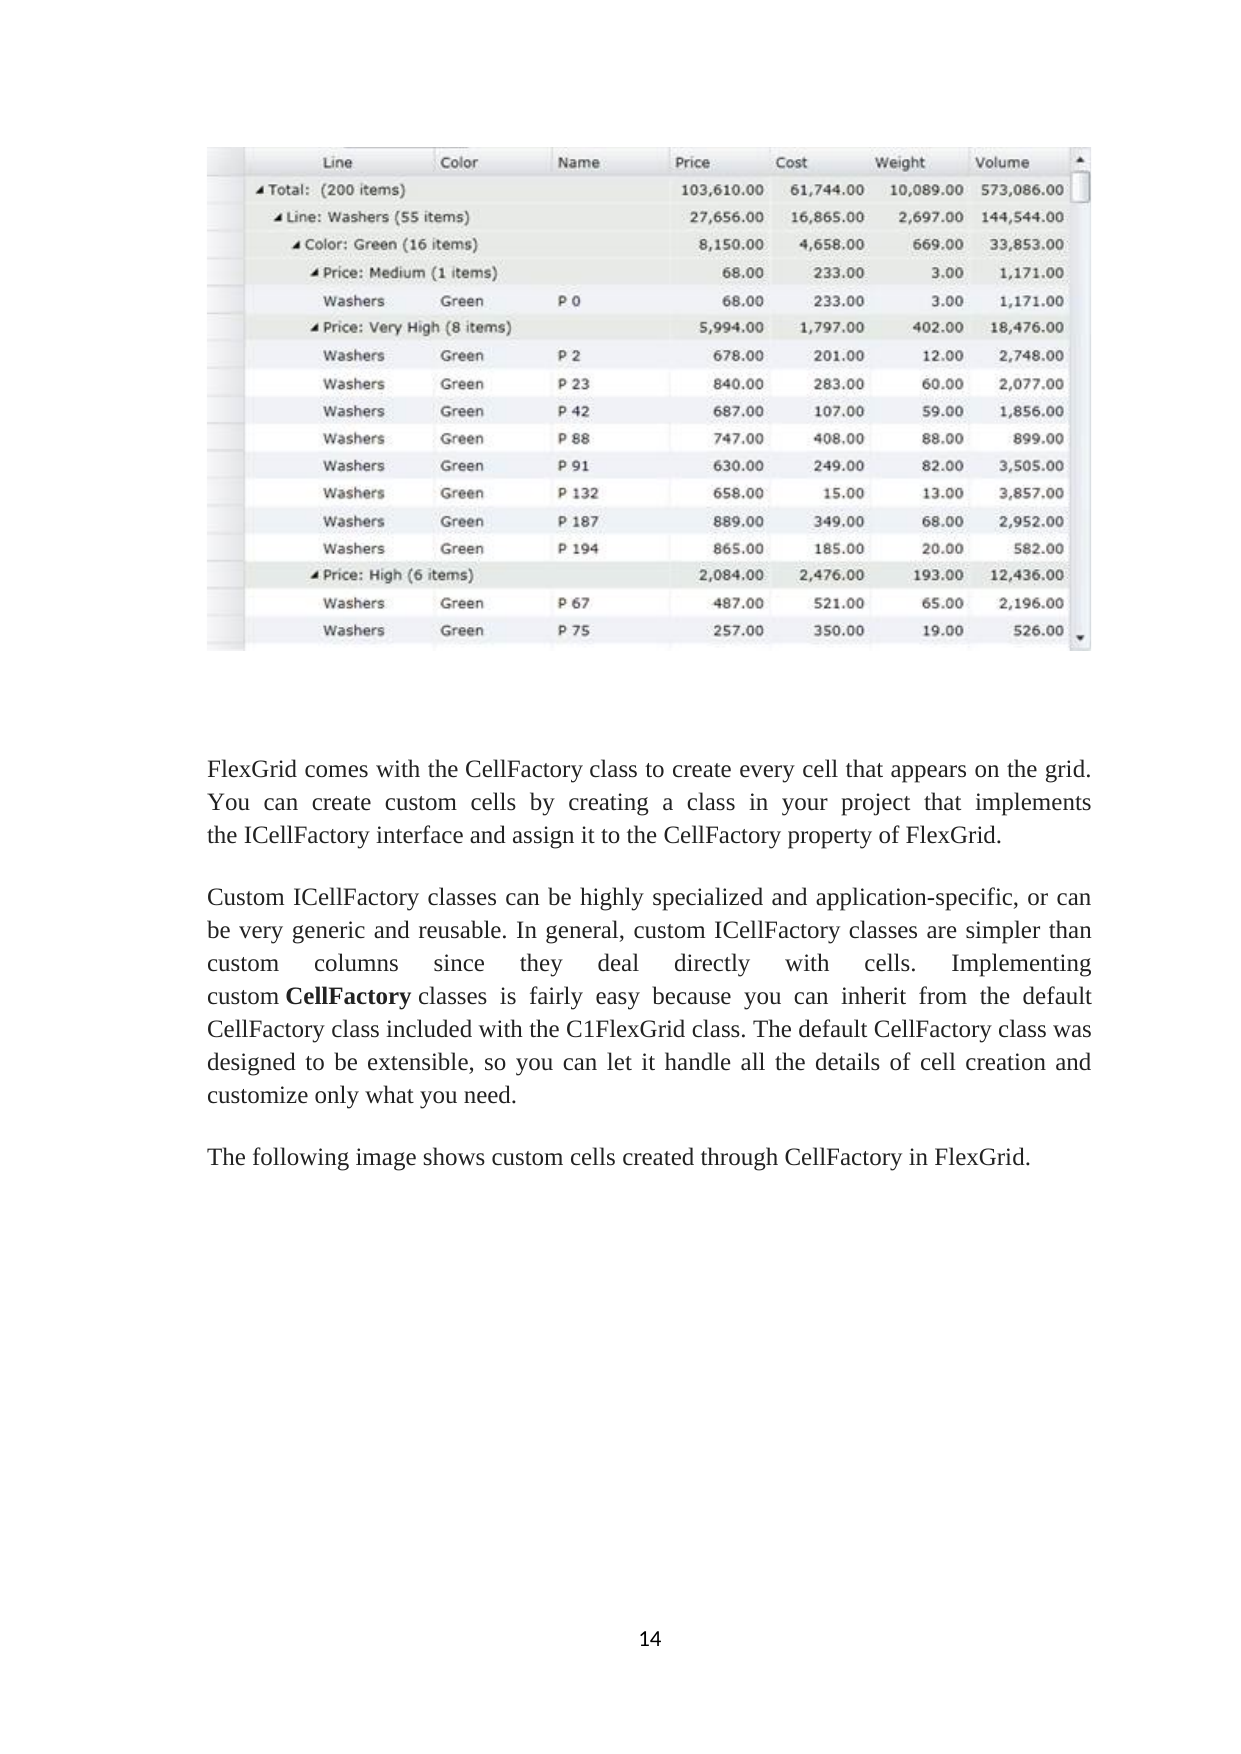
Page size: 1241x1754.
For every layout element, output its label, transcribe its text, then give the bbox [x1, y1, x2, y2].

text The following image shows custom cells created through CellFactory in FlexGrid. [207, 1142, 1092, 1171]
text FlexGrid comes with the CellFactory class to create every cell that appears on the grid. You can create custom cells by creating a class in your project that implements the ICellFactory interface and assign it to the CellFactory property of FlexGrid. [207, 754, 1092, 848]
text Custom ICellFactory classes can be highly specialized and application-specific, or can be very generic and reusable. In general, custom ICellFactory classes are simpler than custom columns since they deal directly with cells. Implementing custom CellFactory classes is fairly easy because you can inherit from the default CellFactory class included with the C1FlexGrid class. The default CellFactory class was designed to be extensible, so you can let it handle all the details of cell creation and customize only what you need. [207, 882, 1092, 1109]
picture [206, 147, 1092, 651]
